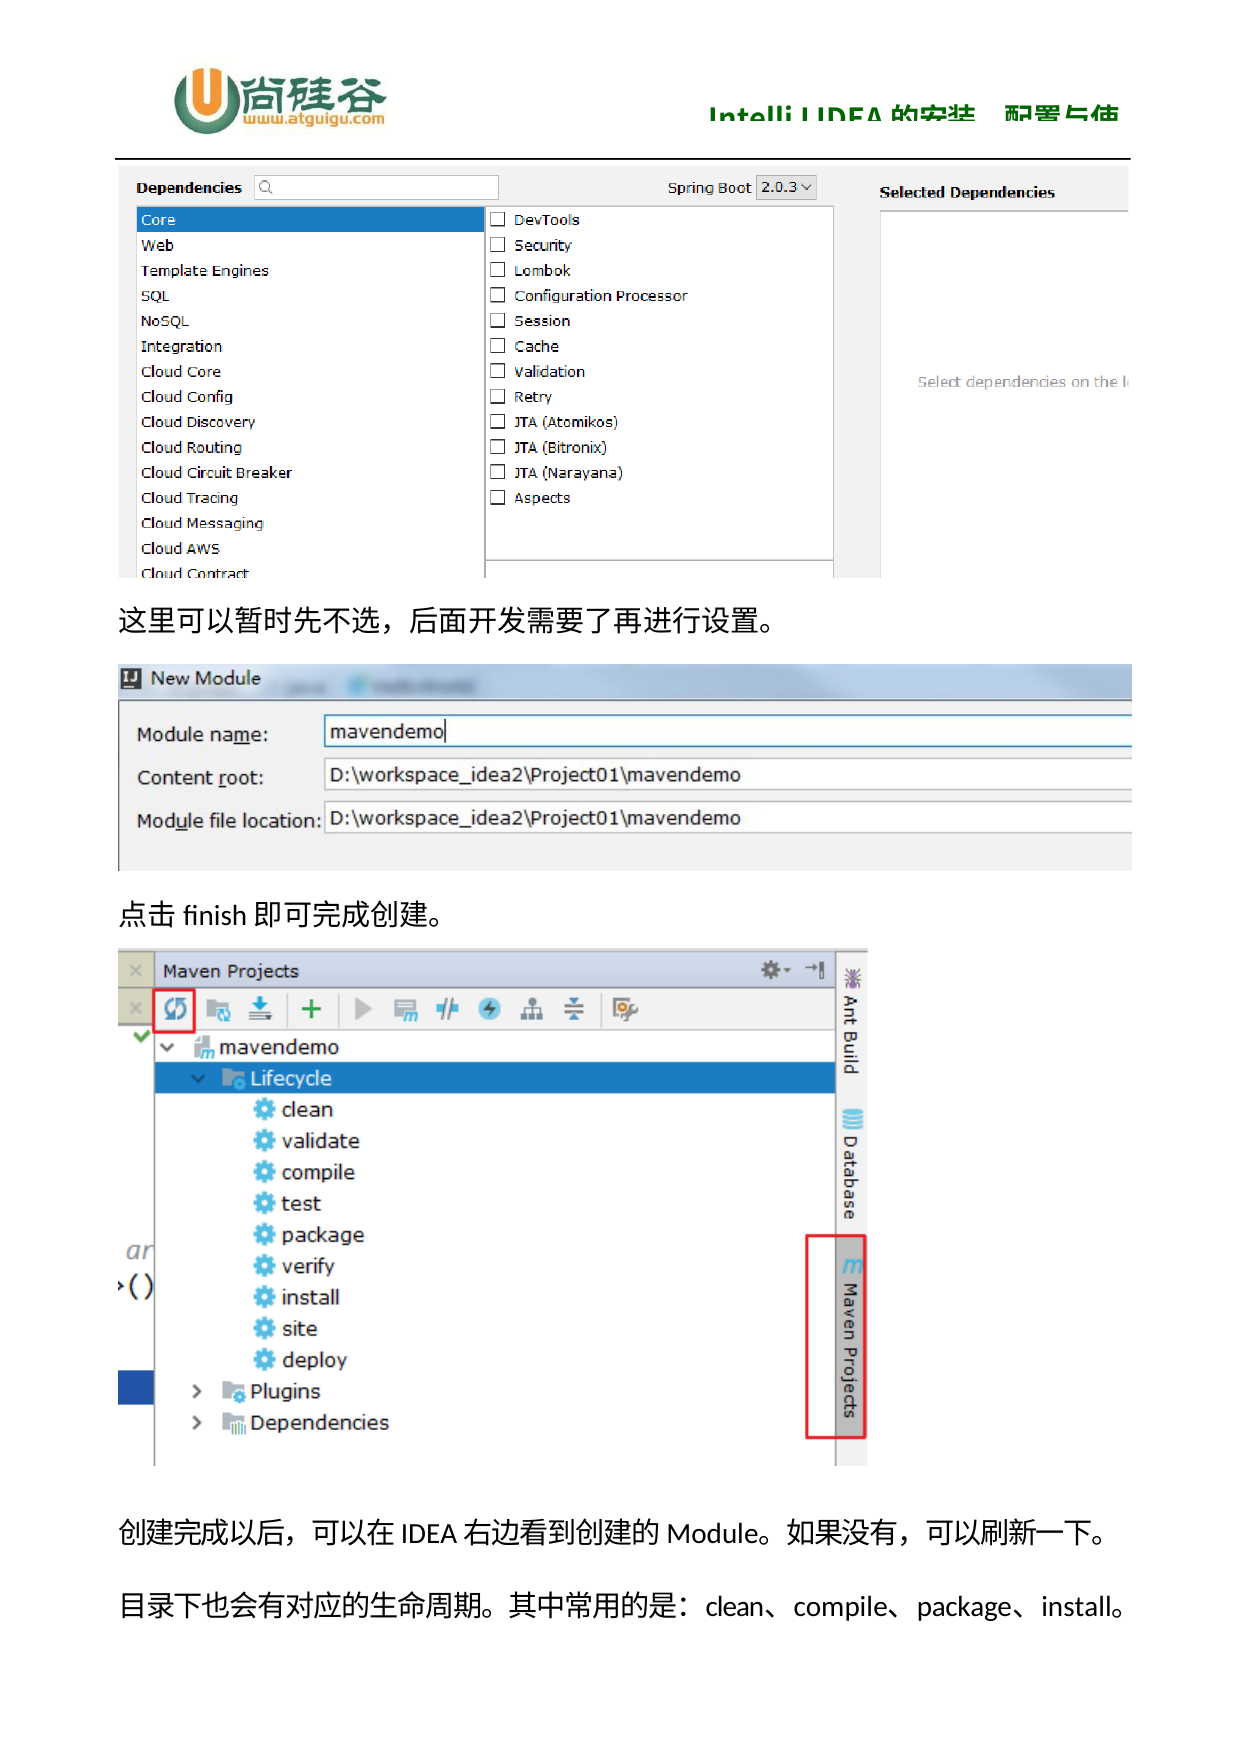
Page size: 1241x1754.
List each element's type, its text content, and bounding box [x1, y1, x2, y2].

picture [118, 664, 1132, 871]
picture [170, 50, 414, 149]
picture [115, 158, 1131, 578]
text 这里可以暂时先不选，后面开发需要了再进行设置。 [118, 597, 1213, 639]
picture [118, 948, 868, 1466]
